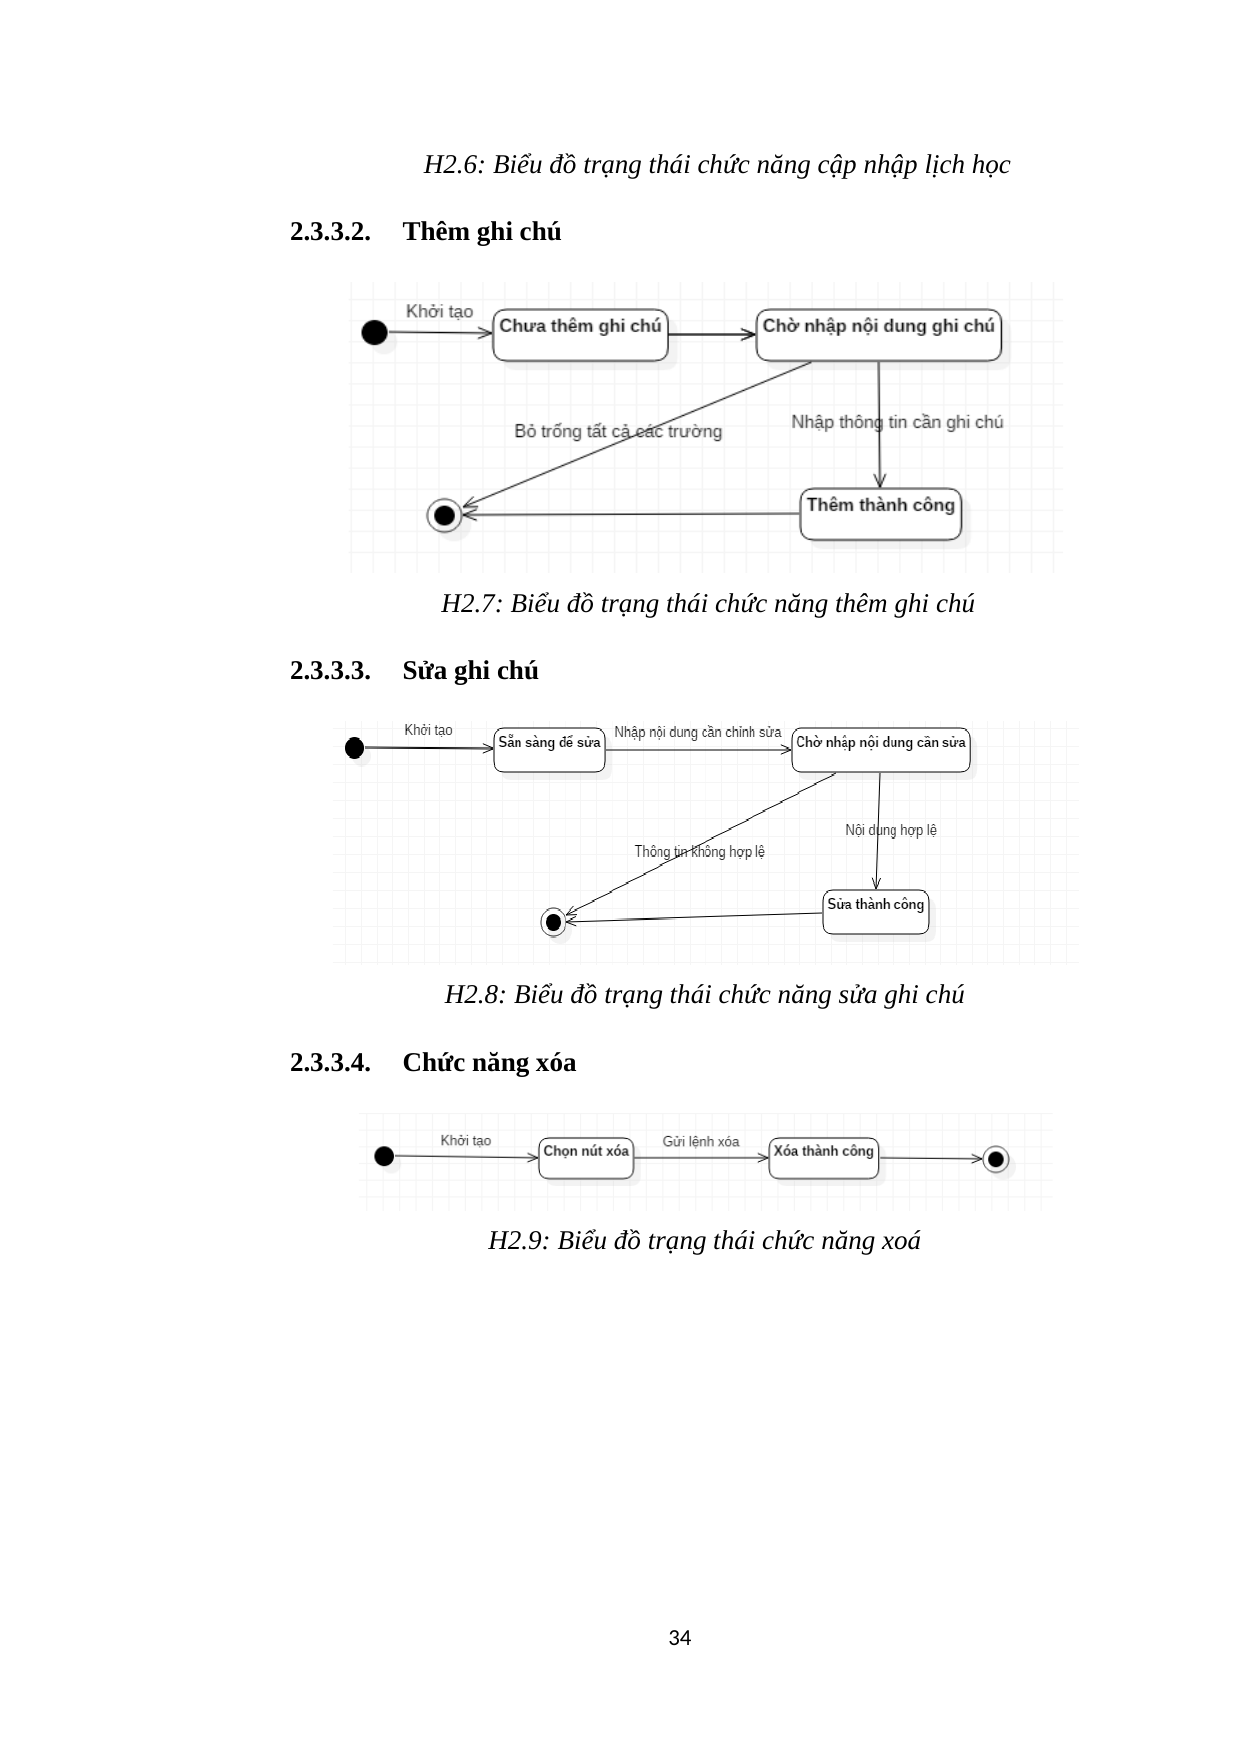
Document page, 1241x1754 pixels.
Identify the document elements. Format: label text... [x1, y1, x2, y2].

text H2.7: Biểu đồ trạng thái chức năng thêm ghi chú [290, 587, 1122, 618]
text Chức năng xóa [290, 1046, 1122, 1077]
picture [348, 282, 1064, 573]
text Thêm ghi chú [290, 215, 1122, 246]
text H2.6: Biểu đồ trạng thái chức năng cập nhập lịch học [252, 148, 1122, 179]
text Sửa ghi chú [290, 654, 1122, 685]
picture [358, 1113, 1053, 1211]
picture [332, 721, 1079, 965]
text H2.9: Biểu đồ trạng thái chức năng xoá [290, 1224, 1122, 1256]
text H2.8: Biểu đồ trạng thái chức năng sửa ghi chú [290, 979, 1122, 1010]
